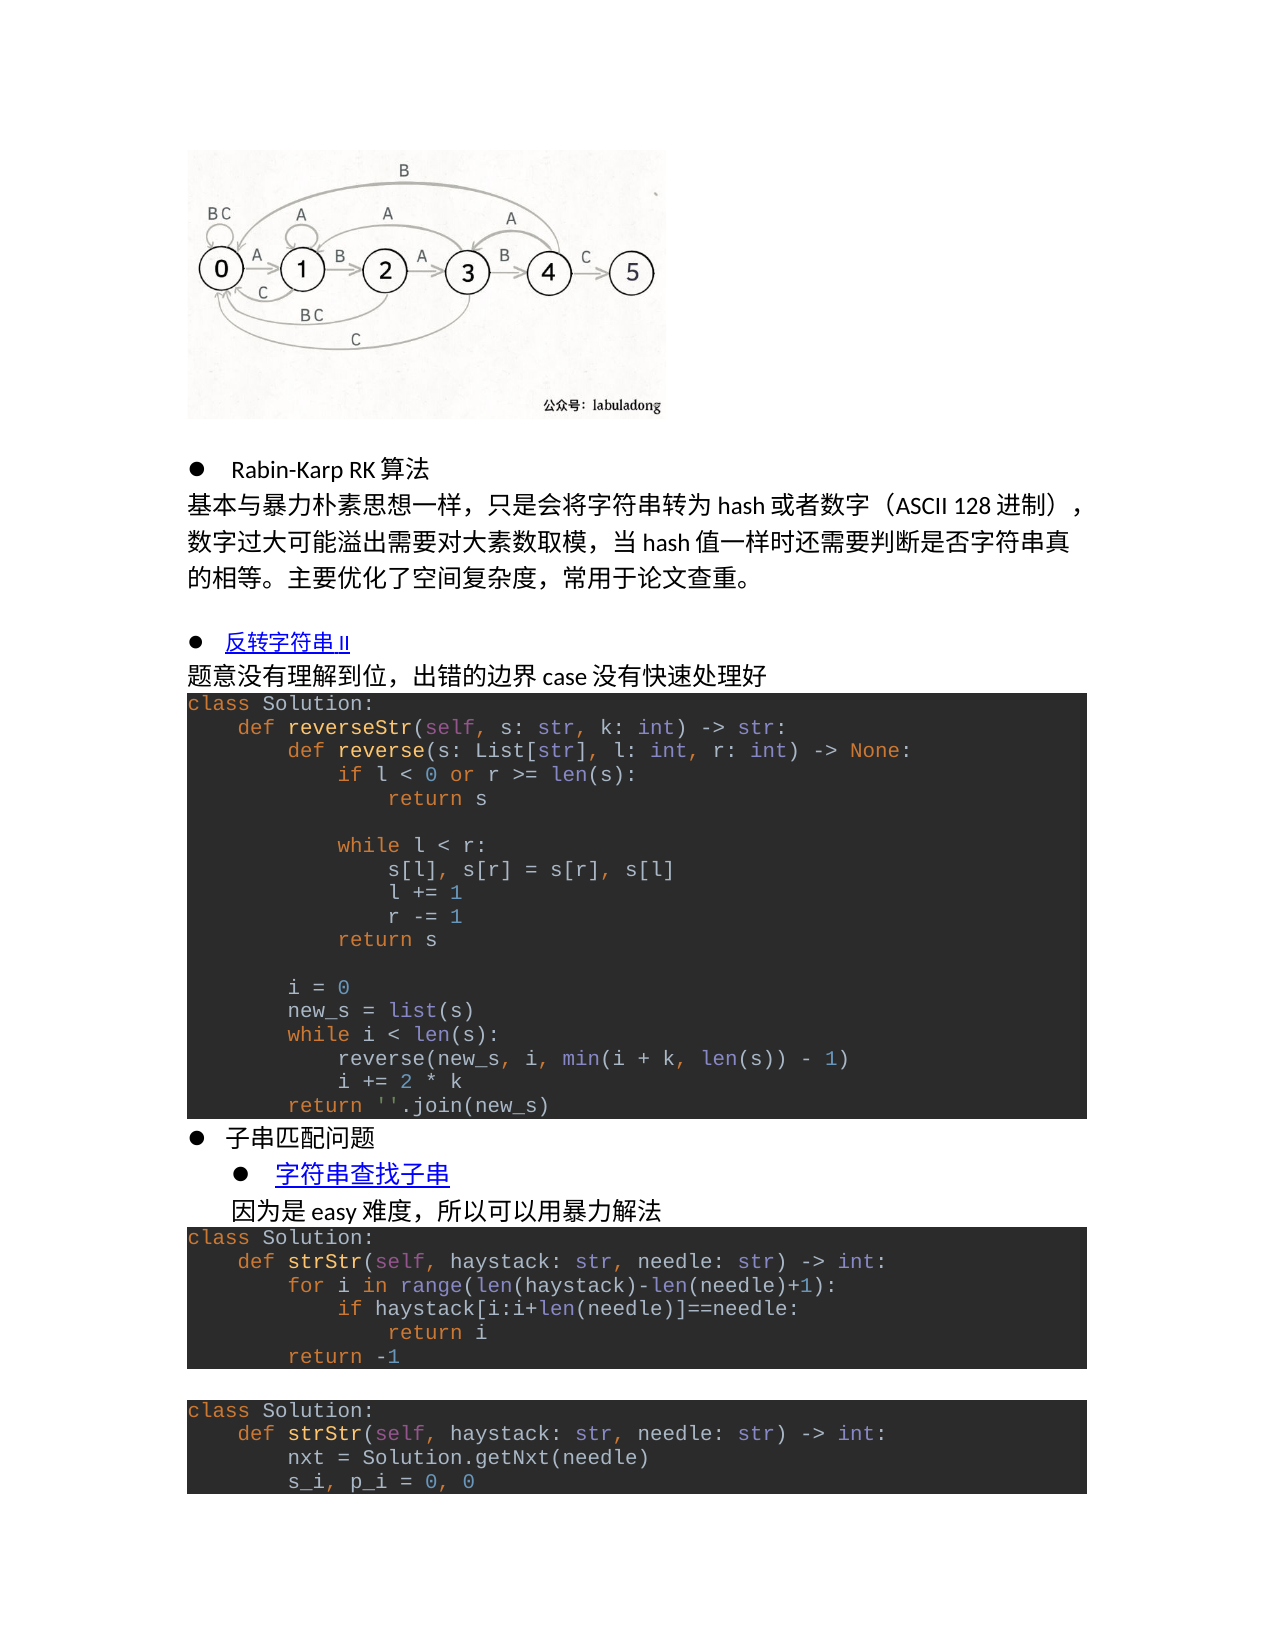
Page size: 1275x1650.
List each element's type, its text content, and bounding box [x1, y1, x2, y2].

list Rabin-Karp RK算法 [187, 449, 1087, 486]
list 字符串查找子串 [231, 1155, 1087, 1191]
list 子串匹配问题 [187, 1119, 1087, 1155]
list 反转字符串II [187, 625, 1087, 657]
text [187, 1400, 1087, 1494]
text 基本与暴力朴素思想一样，只是会将字符串转为hash或者数字（ASCII 128进制），数字过大可能溢出需要对大素数取模，当hash值一样时还需要判断是否字符串真的相等。主要优化了空间复杂度，常用于论文查重。 [187, 486, 1087, 594]
picture [187, 150, 667, 419]
text class Solution: def strStr(self, haystack: str, needle: str) -> int: for i in range(len(haystack)-len(needle)+1): if haystack[i:i+len(needle)]==needle: return i return -1 [187, 1227, 1087, 1369]
text 因为是easy难度，所以可以用暴力解法 [231, 1191, 1087, 1227]
text 题意没有理解到位，出错的边界case没有快速处理好 [187, 657, 1087, 693]
text class Solution: def reverseStr(self, s: str, k: int) -> str: def reverse(s: List[str], l: int, r: int) -> None: if l < 0 or r >= len(s): return s while l < r: s[l], s[r] = s[r], s[l] l += 1 r -= 1 return s i = 0 new_s = list(s) while i < len(s): reverse(new_s, i, min(i + k, len(s)) - 1) i += 2 * k return ''.join(new_s) [187, 693, 1087, 1119]
